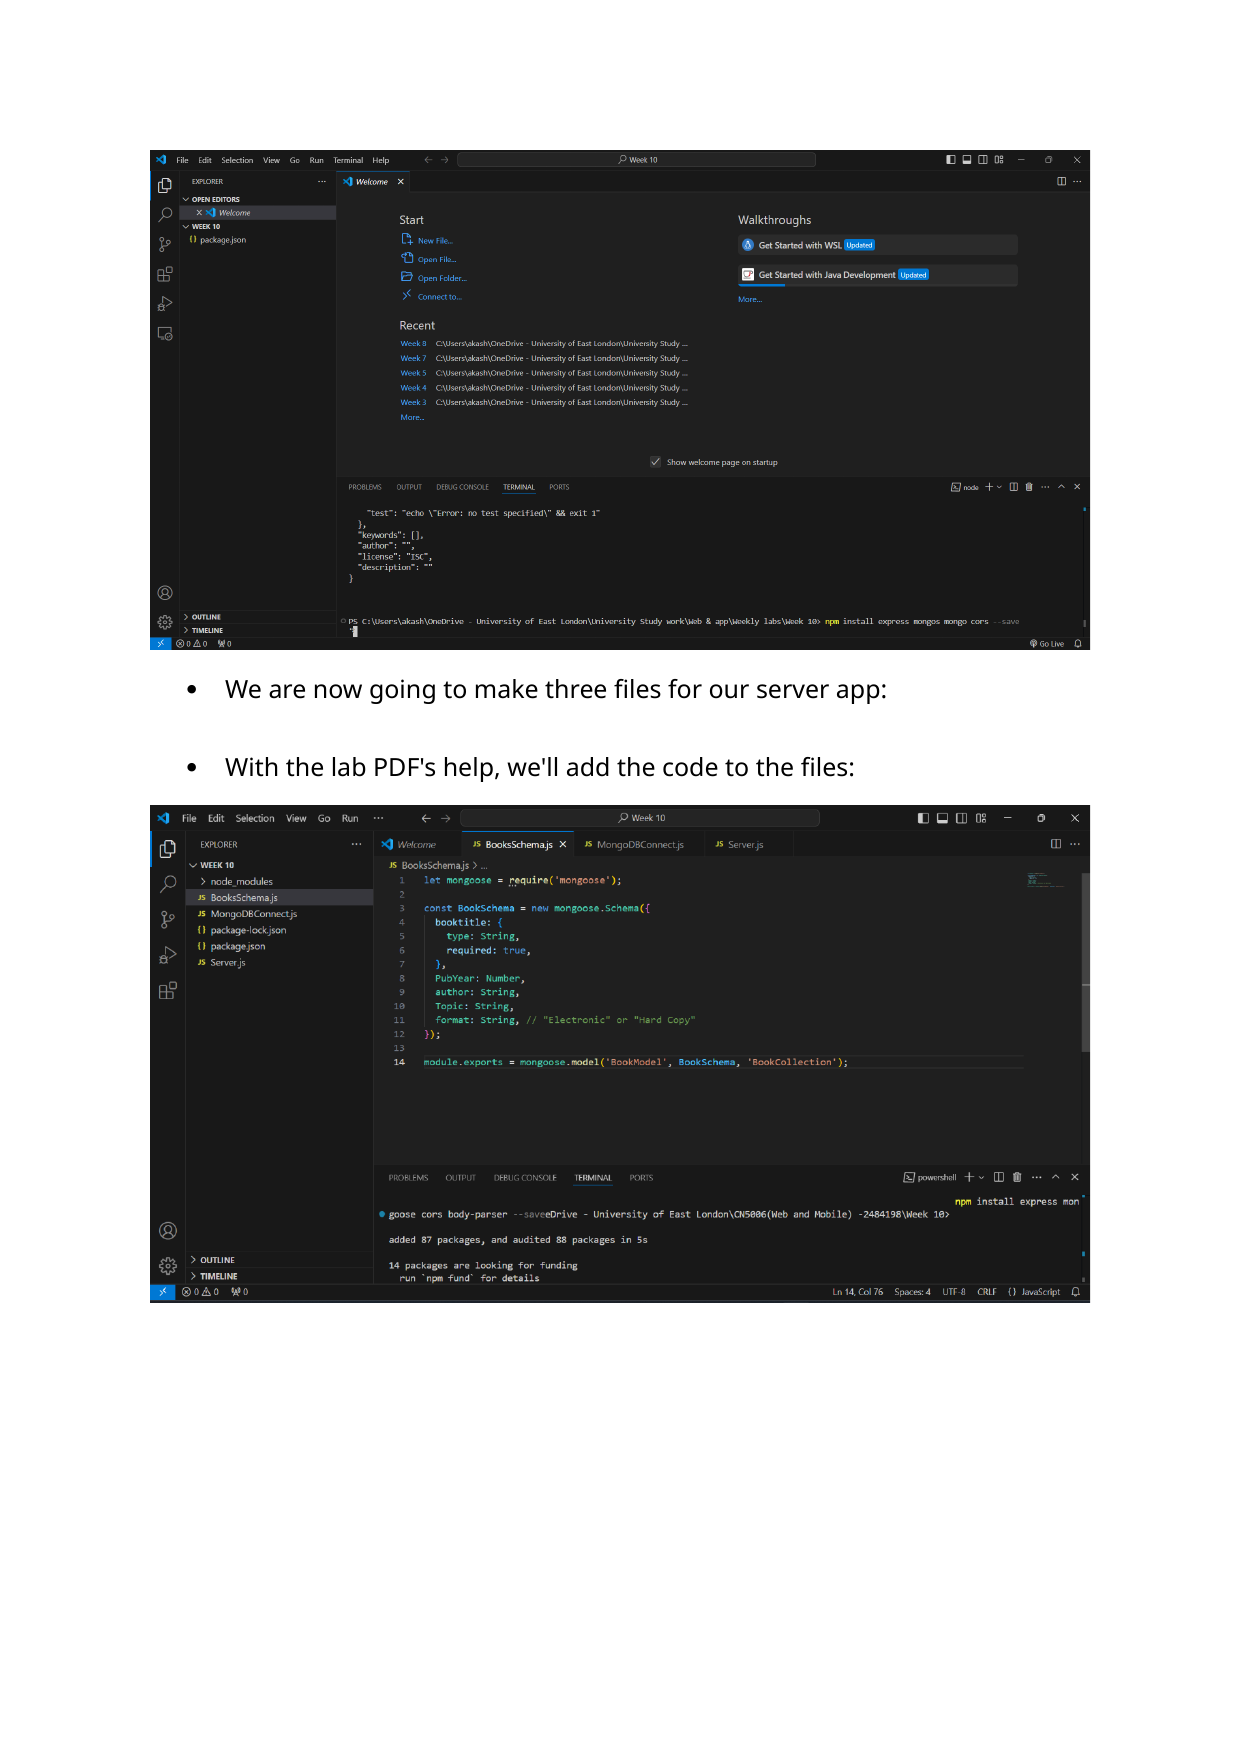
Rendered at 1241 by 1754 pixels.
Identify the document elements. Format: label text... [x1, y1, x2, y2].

list We are now going to make three files for our server app: [187, 671, 1090, 705]
picture [150, 805, 1091, 1303]
list With the lab PDF's help, we'll add the code to the files: [187, 749, 1090, 784]
picture [150, 150, 1091, 650]
